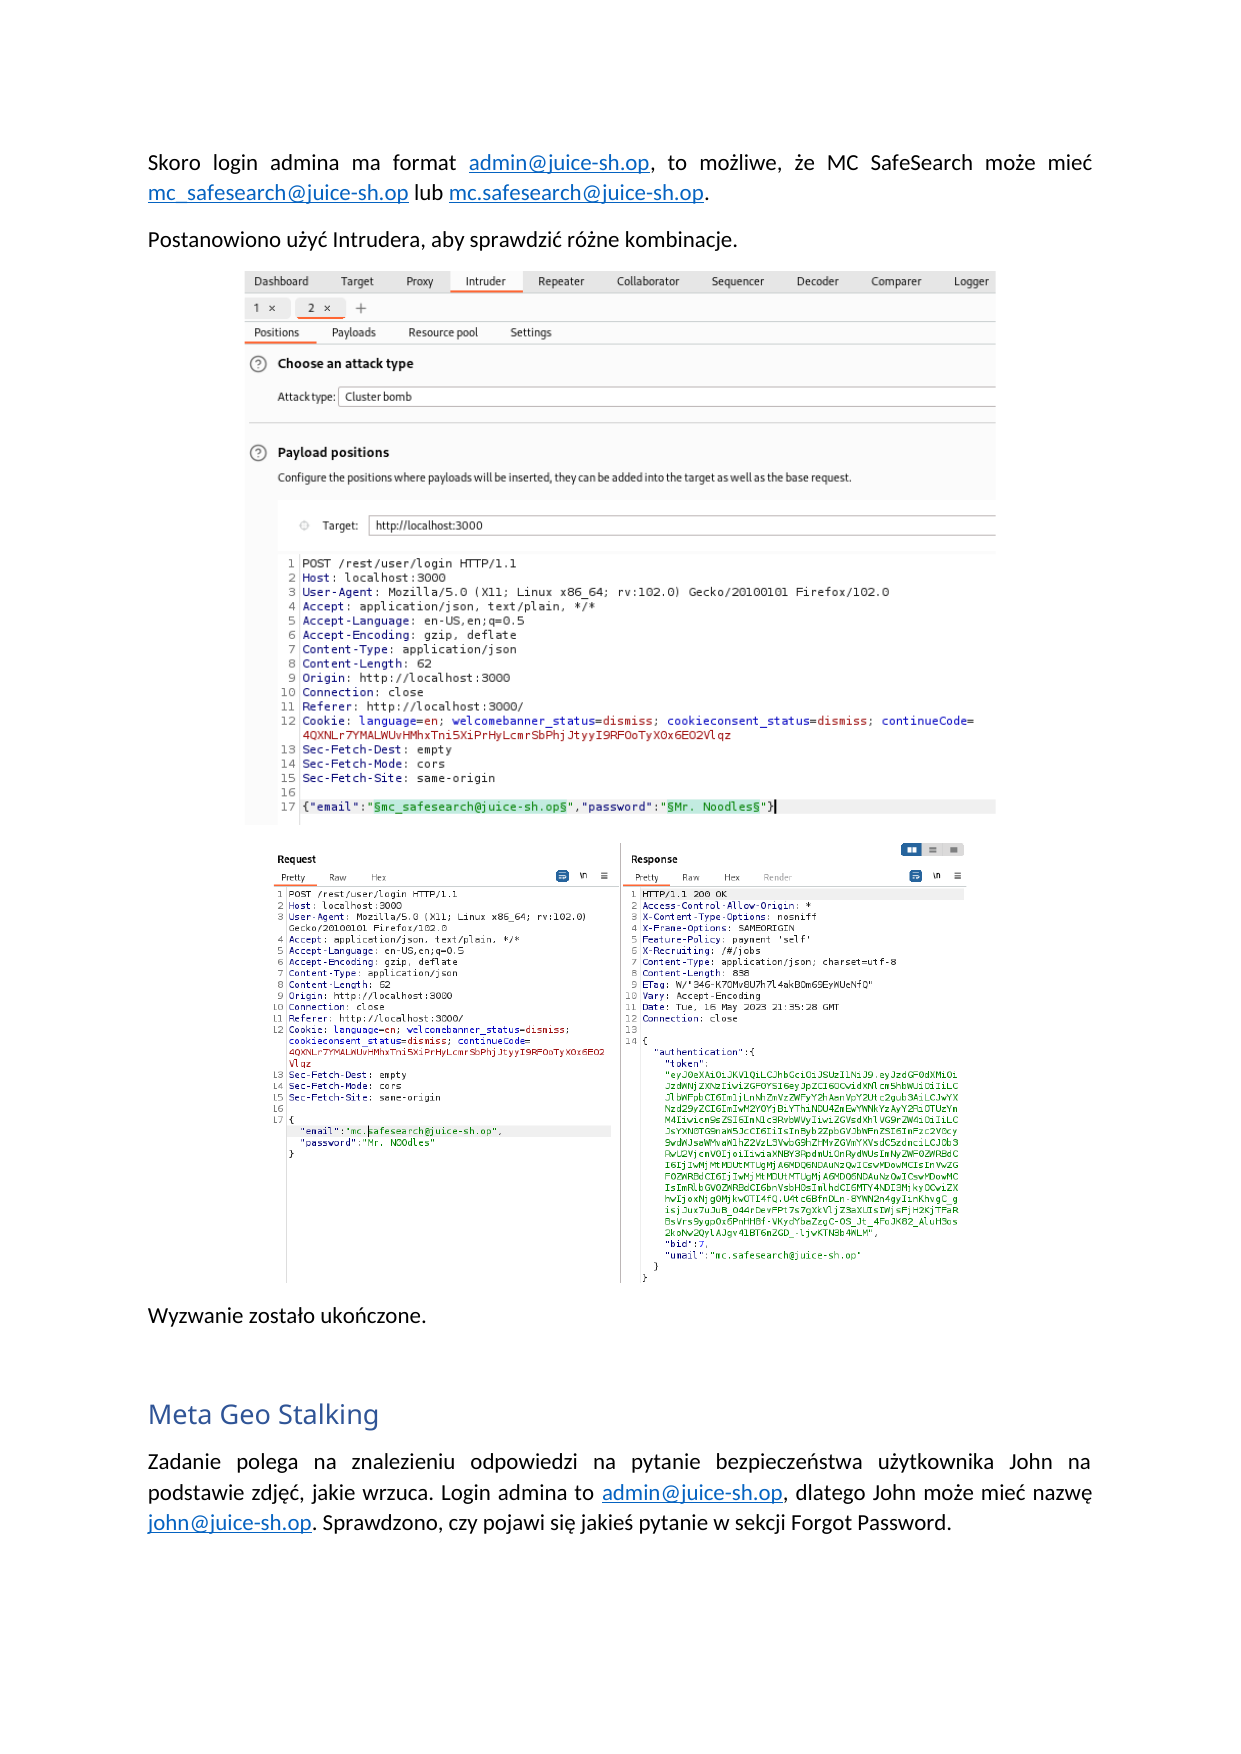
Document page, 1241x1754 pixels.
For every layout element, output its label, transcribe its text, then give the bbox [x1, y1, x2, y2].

text Skoro login admina ma format admin@juice-sh.op, to możliwe, że MC SafeSearch może mieć mc_safesearch@juice-sh.op lub mc.safesearch@juice-sh.op. [148, 148, 1093, 206]
subtitle Meta Geo Stalking [148, 1395, 1093, 1432]
picture [273, 843, 967, 1283]
text Postanowiono użyć Intrudera, aby sprawdzić różne kombinacje. [148, 225, 1093, 253]
picture [244, 271, 996, 825]
text Wyzwanie zostało ukończone. [148, 1301, 1093, 1329]
text Zadanie polega na znalezieniu odpowiedzi na pytanie bezpieczeństwa użytkownika John na podstawie zdjęć, jakie wrzuca. Login admina to admin@juice-sh.op, dlatego John może mieć nazwę john@juice-sh.op. Sprawdzono, czy pojawi się jakieś pytanie w sekcji Forgot Password. [148, 1447, 1093, 1536]
